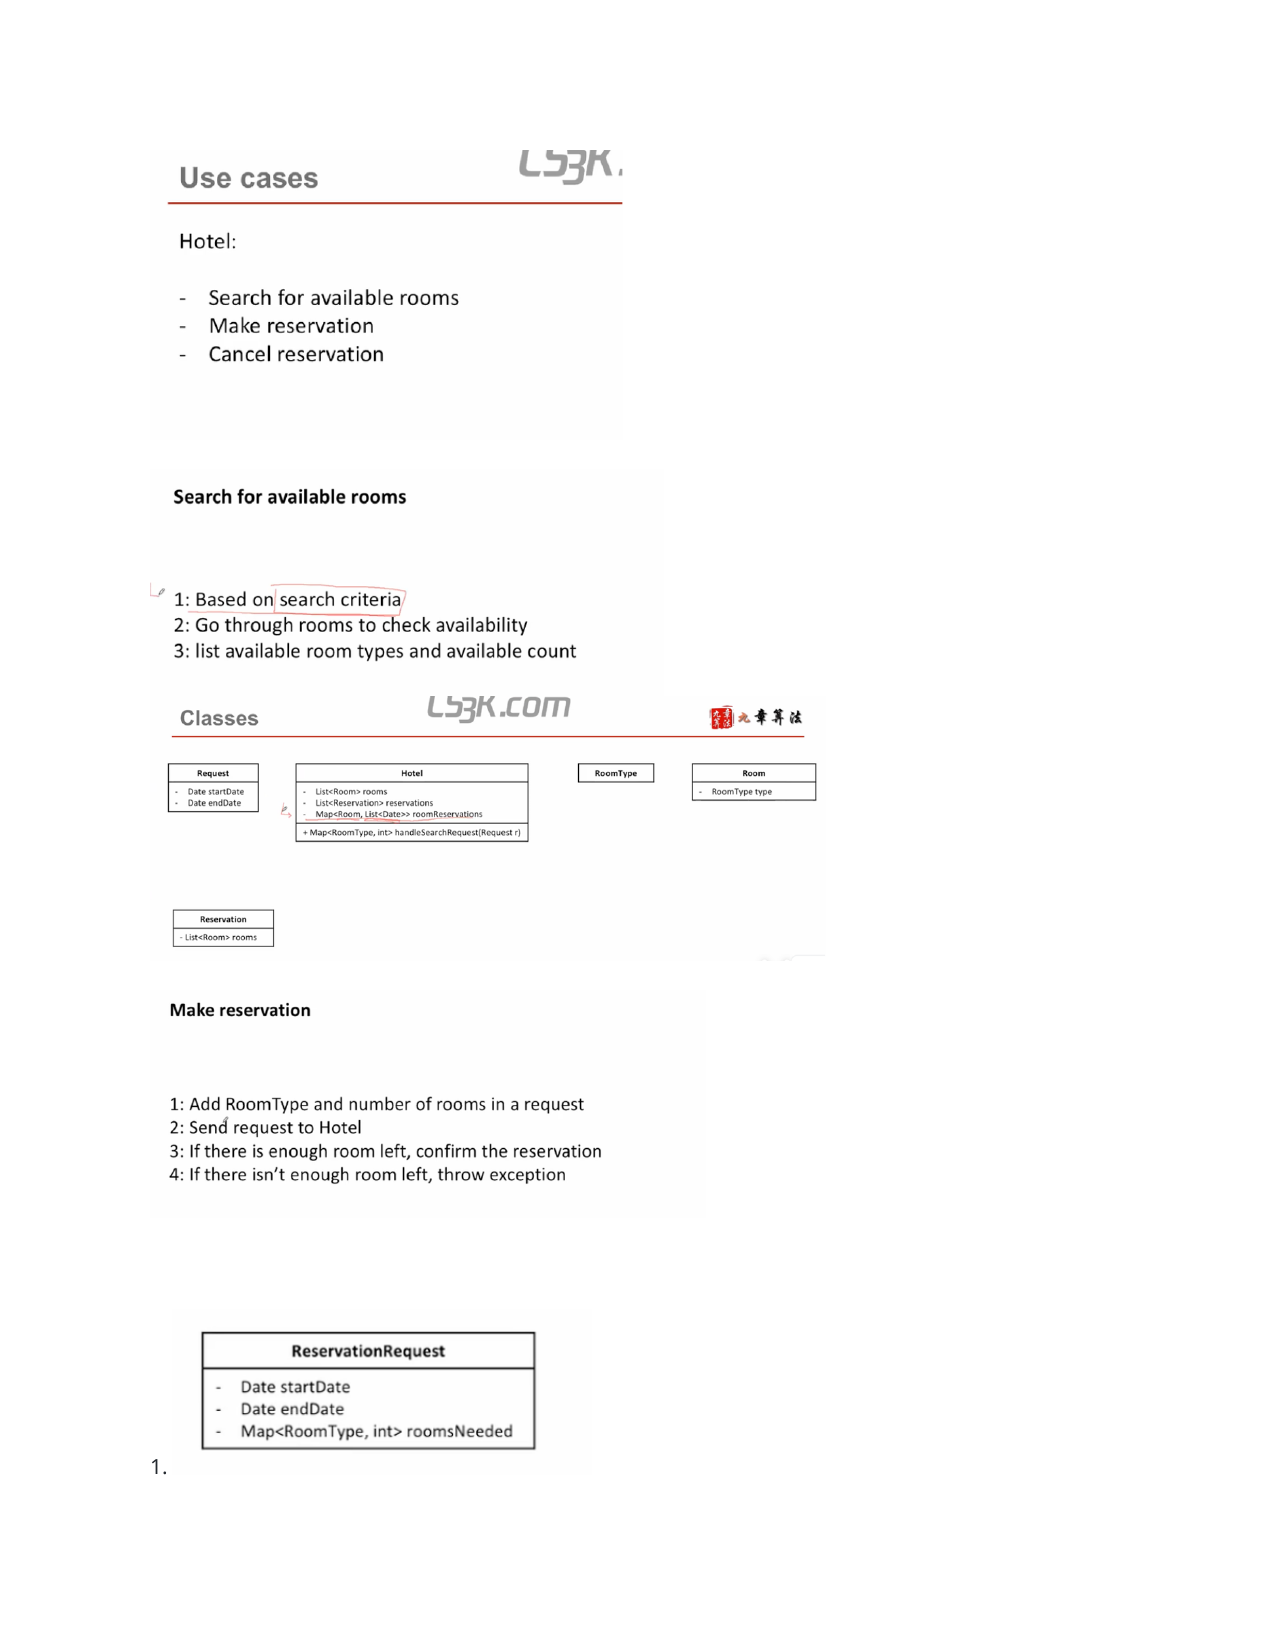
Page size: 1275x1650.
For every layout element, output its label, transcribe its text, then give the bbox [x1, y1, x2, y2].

picture [150, 990, 706, 1218]
picture [172, 1309, 592, 1475]
picture [150, 469, 826, 961]
picture [150, 150, 623, 440]
